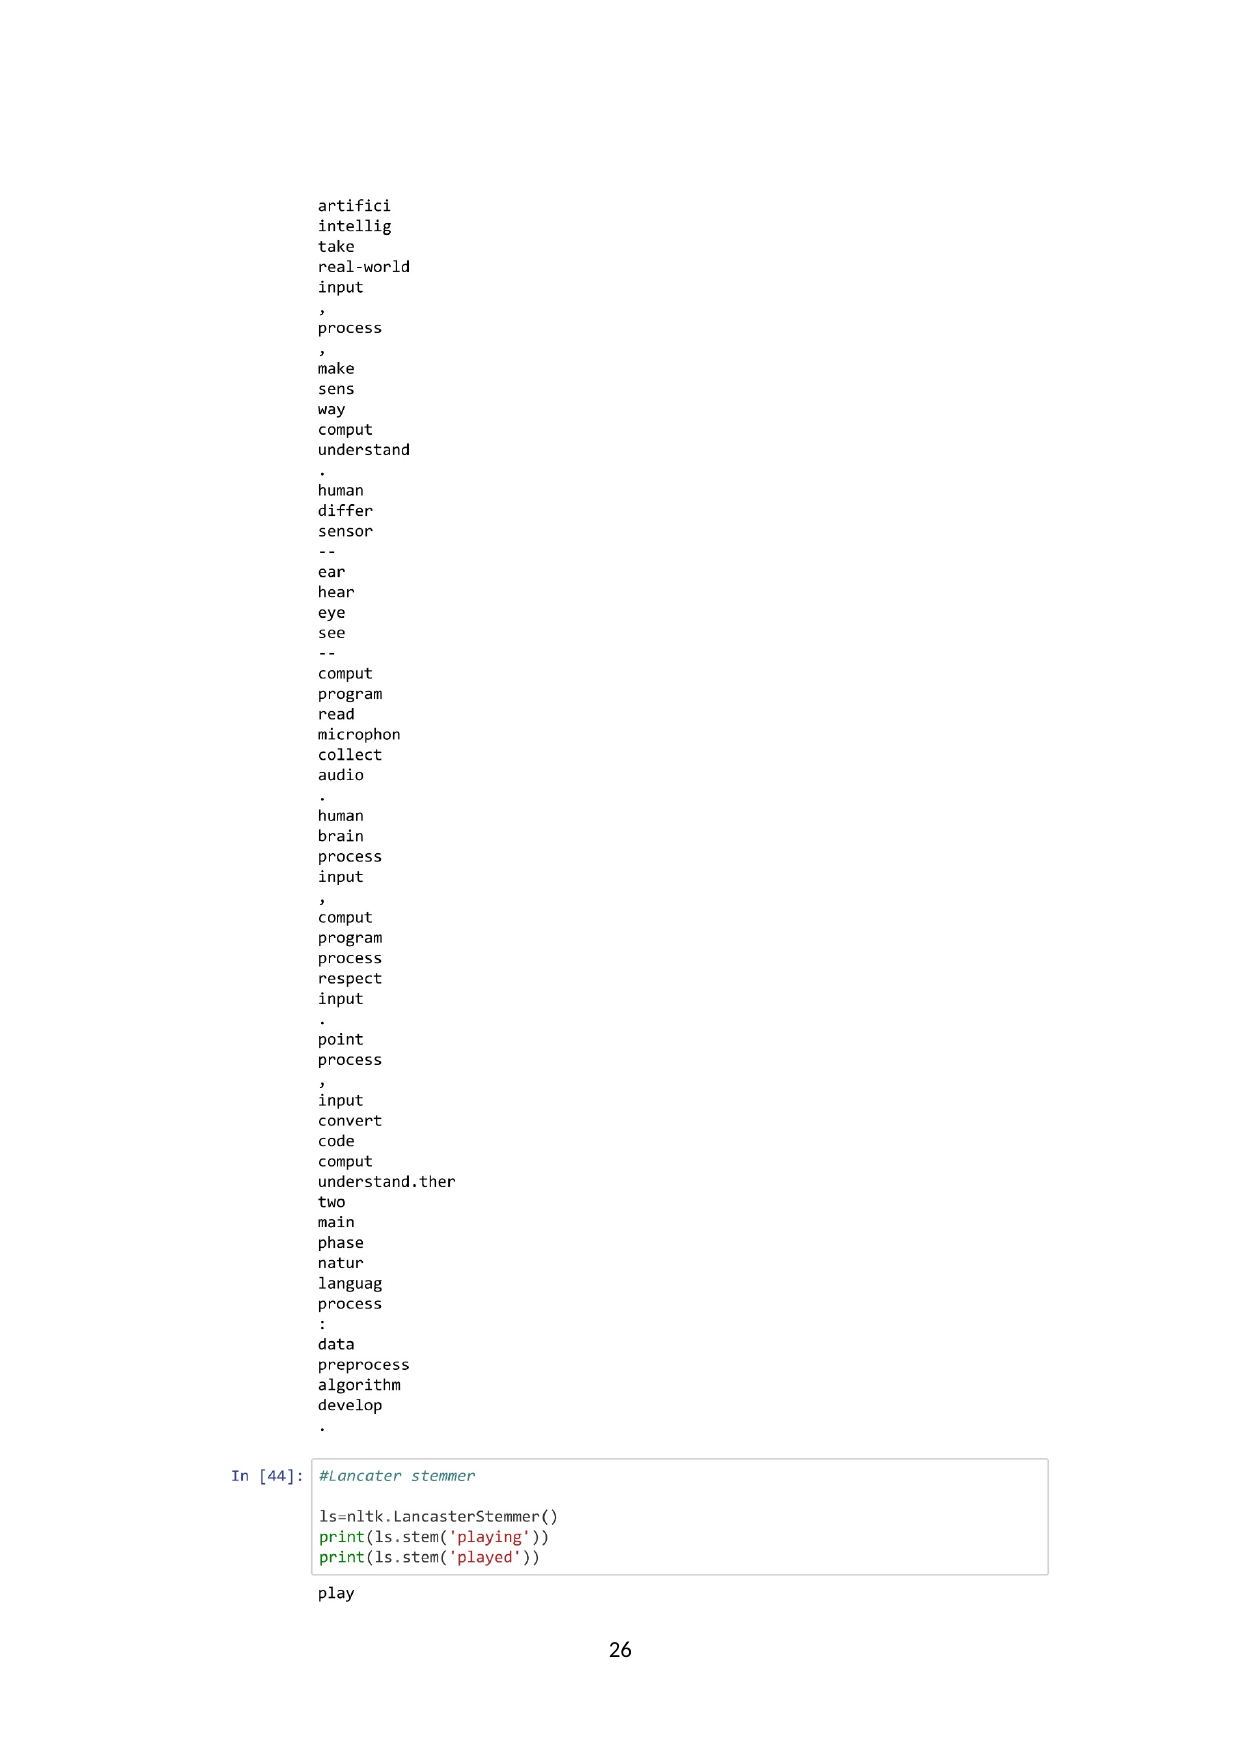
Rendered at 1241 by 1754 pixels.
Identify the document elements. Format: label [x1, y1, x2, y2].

picture [133, 150, 1108, 1604]
